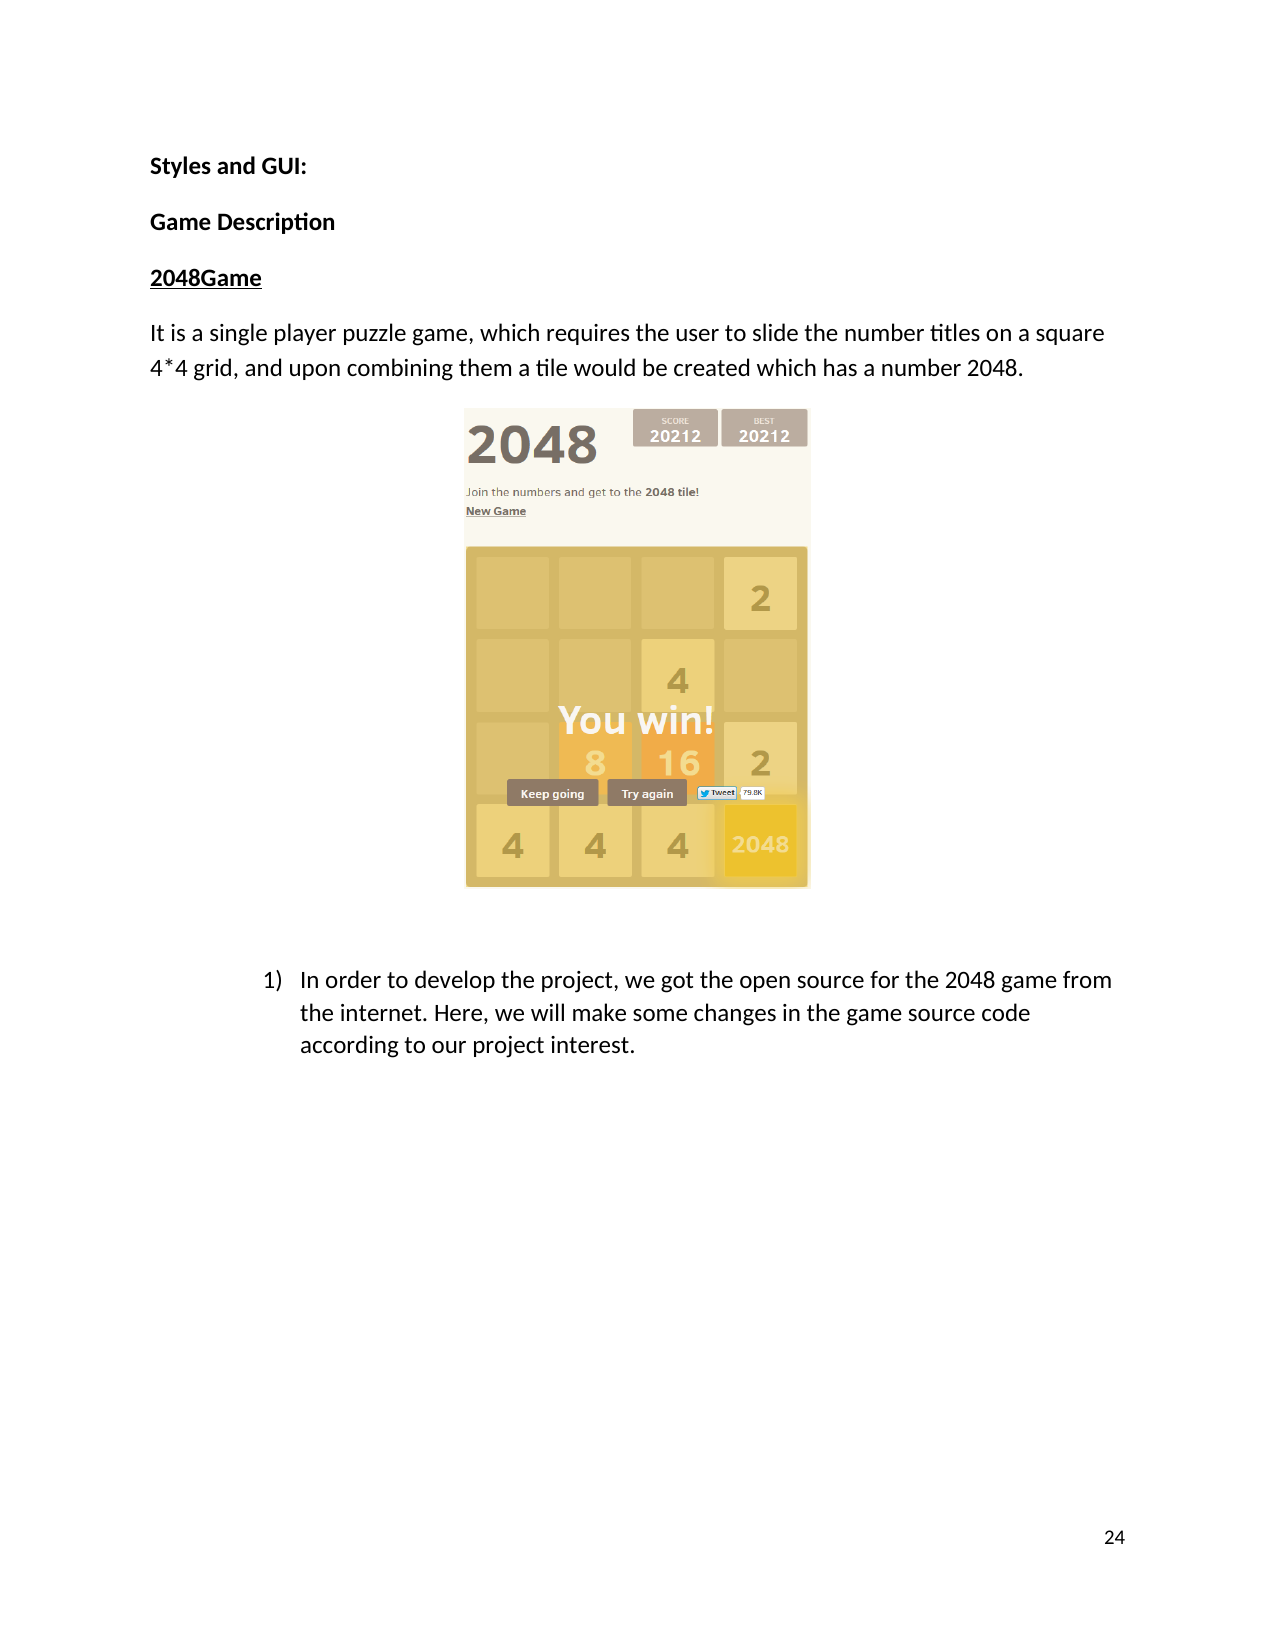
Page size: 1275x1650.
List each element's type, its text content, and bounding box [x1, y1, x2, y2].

text 2048Game [150, 262, 1125, 292]
picture [464, 408, 811, 889]
text It is a single player puzzle game, which requires the user to slide the number titles on a square 4*4 grid, and upon combining them a tile would be created which has a number 2048. [150, 317, 1125, 383]
text Game Description [150, 206, 1125, 236]
list In order to develop the project, we got the open source for the 2048 game from the internet. Here, we will make some changes in the game source code according to our project interest. [262, 964, 1125, 1060]
text Styles and GUI: [150, 150, 1125, 181]
